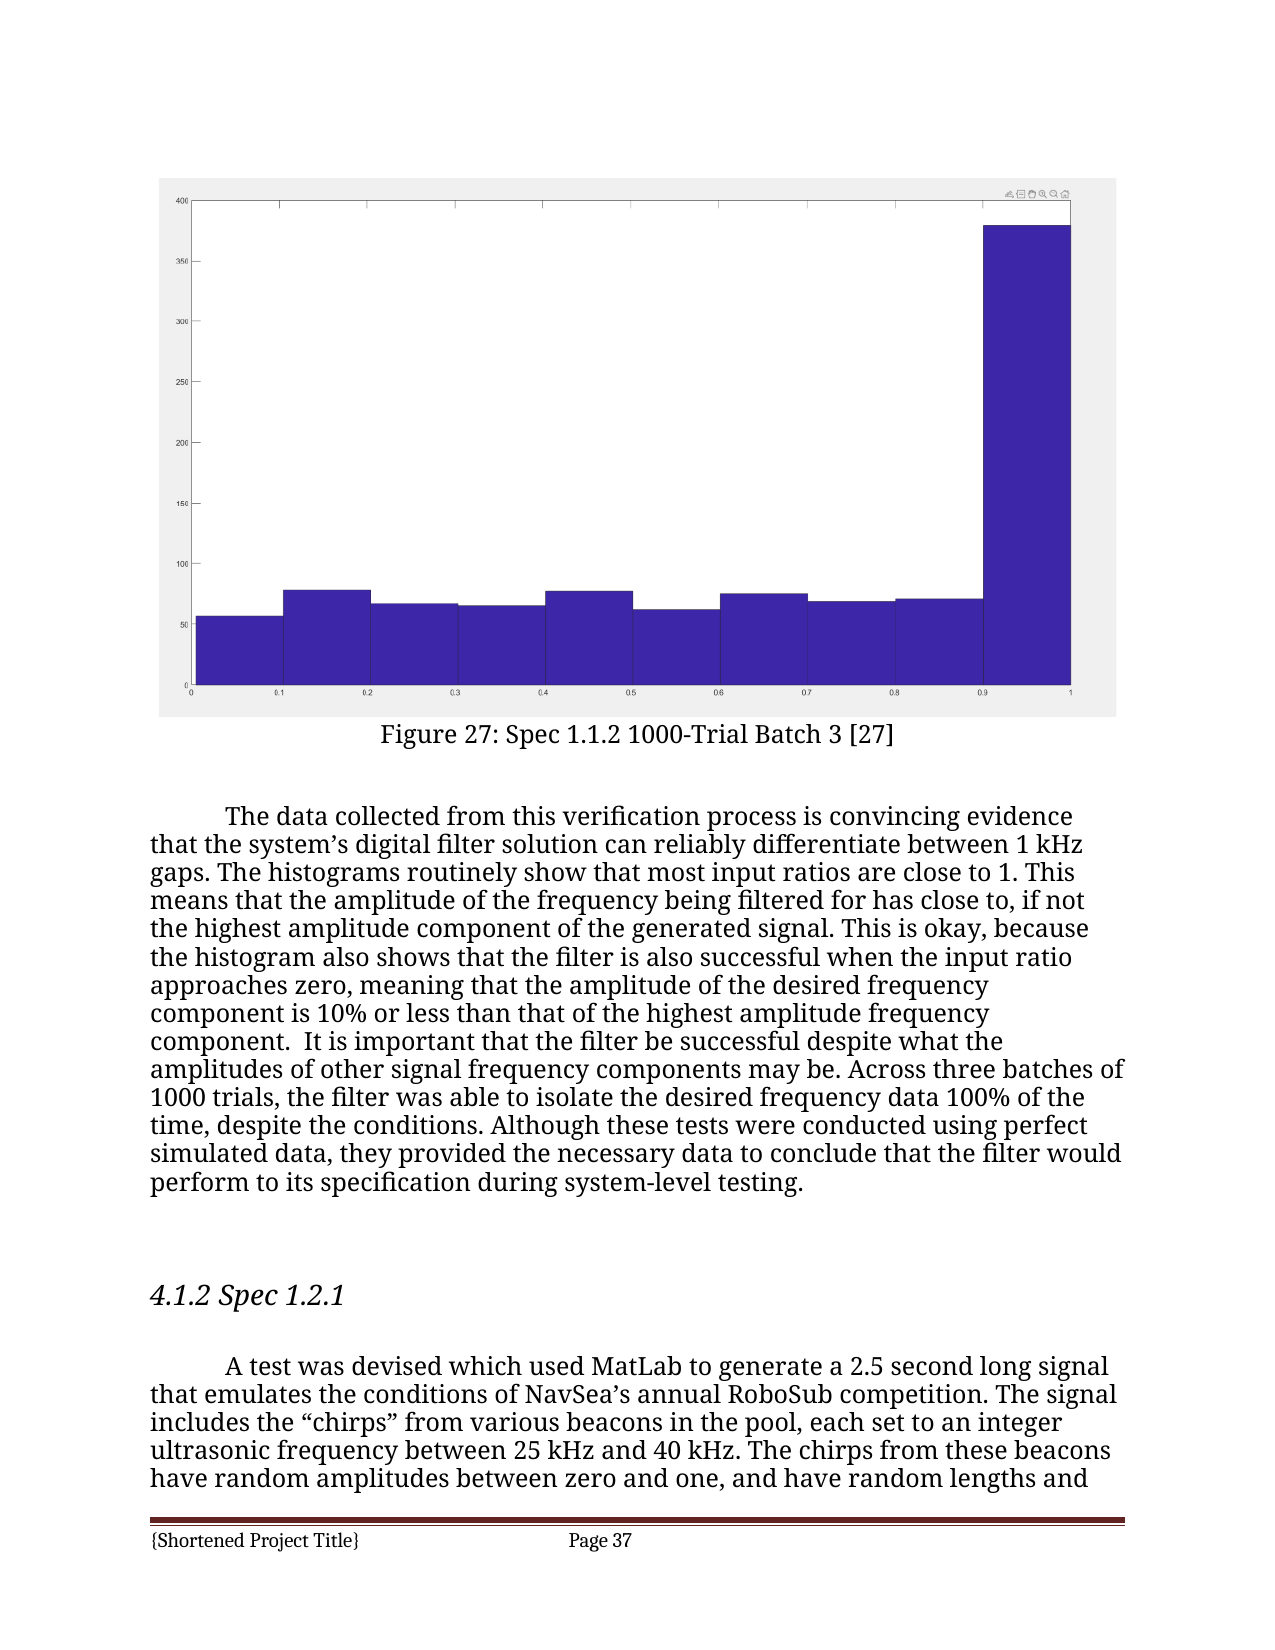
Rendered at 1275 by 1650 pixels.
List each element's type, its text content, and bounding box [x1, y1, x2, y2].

text 4.1.2 Spec 1.2.1 [150, 1275, 1125, 1313]
picture [158, 178, 1117, 717]
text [150, 1353, 1125, 1493]
text The data collected from this verification process is convincing evidence that the system’s digital filter solution can reliably differentiate between 1 kHz gaps. The histograms routinely show that most input ratios are close to 1. This means that the amplitude of the frequency being filtered for has close to, if not the highest amplitude component of the generated signal. This is okay, because the histogram also shows that the filter is also successful when the input ratio approaches zero, meaning that the amplitude of the desired frequency component is 10% or less than that of the highest amplitude frequency component. It is important that the filter be successful despite what the amplitudes of other signal frequency components may be. Across three batches of 1000 trials, the filter was able to isolate the desired frequency data 100% of the time, despite the conditions. Although these tests were conducted using perfect simulated data, they provided the necessary data to conclude that the filter would perform to its specification during system-level testing. [150, 803, 1125, 1197]
